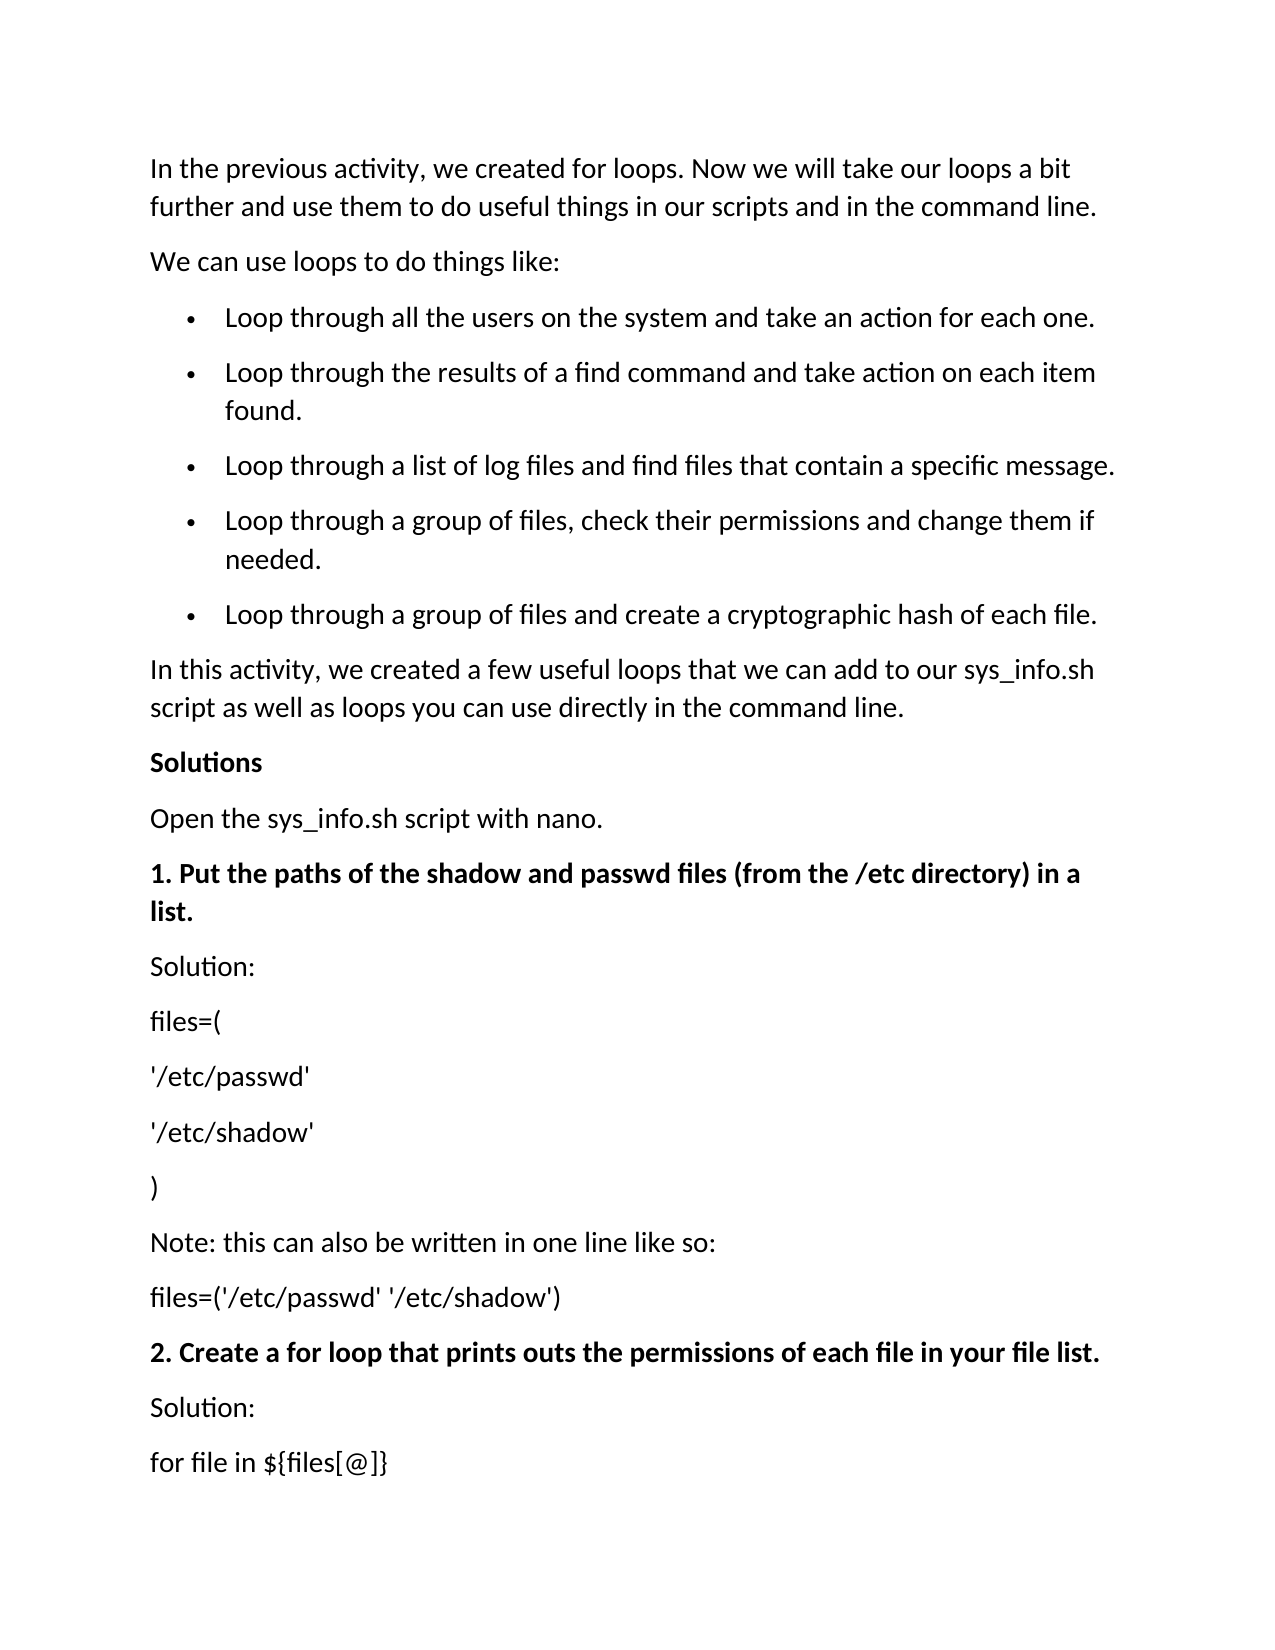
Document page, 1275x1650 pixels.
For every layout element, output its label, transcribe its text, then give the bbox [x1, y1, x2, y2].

text In this activity, we created a few useful loops that we can add to our sys_info.sh script as well as loops you can use directly in the command line. [150, 651, 1125, 725]
text Note: this can also be written in one line like so: [150, 1224, 1125, 1259]
text Solutions [150, 744, 1125, 780]
list Loop through a list of log files and find files that contain a specific message. [187, 447, 1125, 483]
list Loop through a group of files and create a cryptographic hash of each file. [187, 596, 1125, 632]
list Loop through a group of files, check their permissions and change them if needed. [187, 502, 1125, 576]
text In the previous activity, we created for loops. Now we will take our loops a bit further and use them to do useful things in our scripts and in the command line. [150, 150, 1125, 224]
list Loop through all the users on the system and take an action for each one. [187, 299, 1125, 334]
text files=('/etc/passwd' '/etc/shadow') [150, 1279, 1125, 1314]
text We can use loops to do things like: [150, 243, 1125, 279]
text ) [150, 1169, 1125, 1204]
text Open the sys_info.sh script with nano. [150, 800, 1125, 835]
text 1. Put the paths of the shadow and passwd files (from the /etc directory) in a list. [150, 855, 1125, 929]
text Solution: [150, 948, 1125, 984]
text for file in ${files[@]} [150, 1444, 1125, 1480]
text Solution: [150, 1389, 1125, 1425]
text 2. Create a for loop that prints outs the permissions of each file in your file list. [150, 1334, 1125, 1370]
text '/etc/passwd' [150, 1058, 1125, 1094]
text files=( [150, 1003, 1125, 1039]
text '/etc/shadow' [150, 1114, 1125, 1149]
list Loop through the results of a find command and take action on each item found. [187, 354, 1125, 428]
